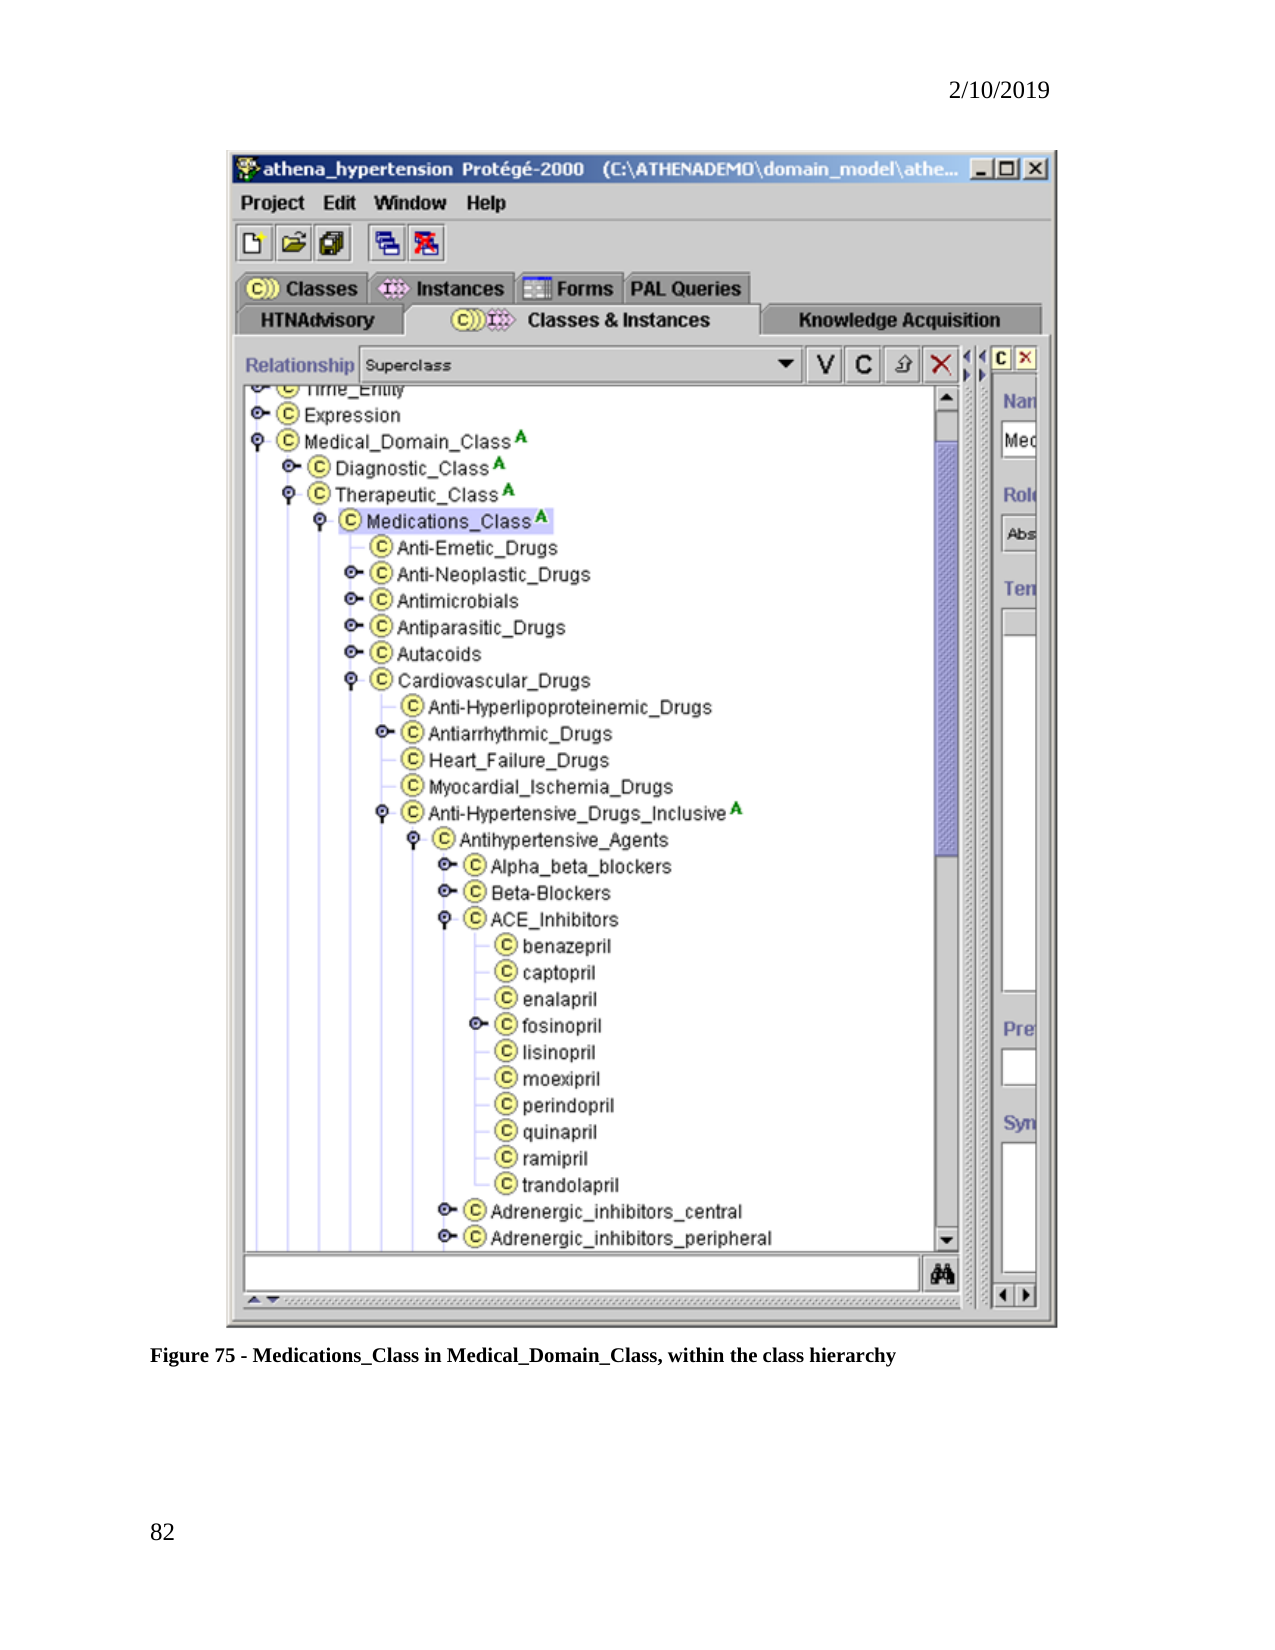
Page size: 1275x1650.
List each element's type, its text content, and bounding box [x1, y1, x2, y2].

text Figure 75 - Medications_Class in Medical_Domain_Class, within the class hierarchy [150, 1343, 1125, 1367]
picture [225, 150, 1062, 1331]
